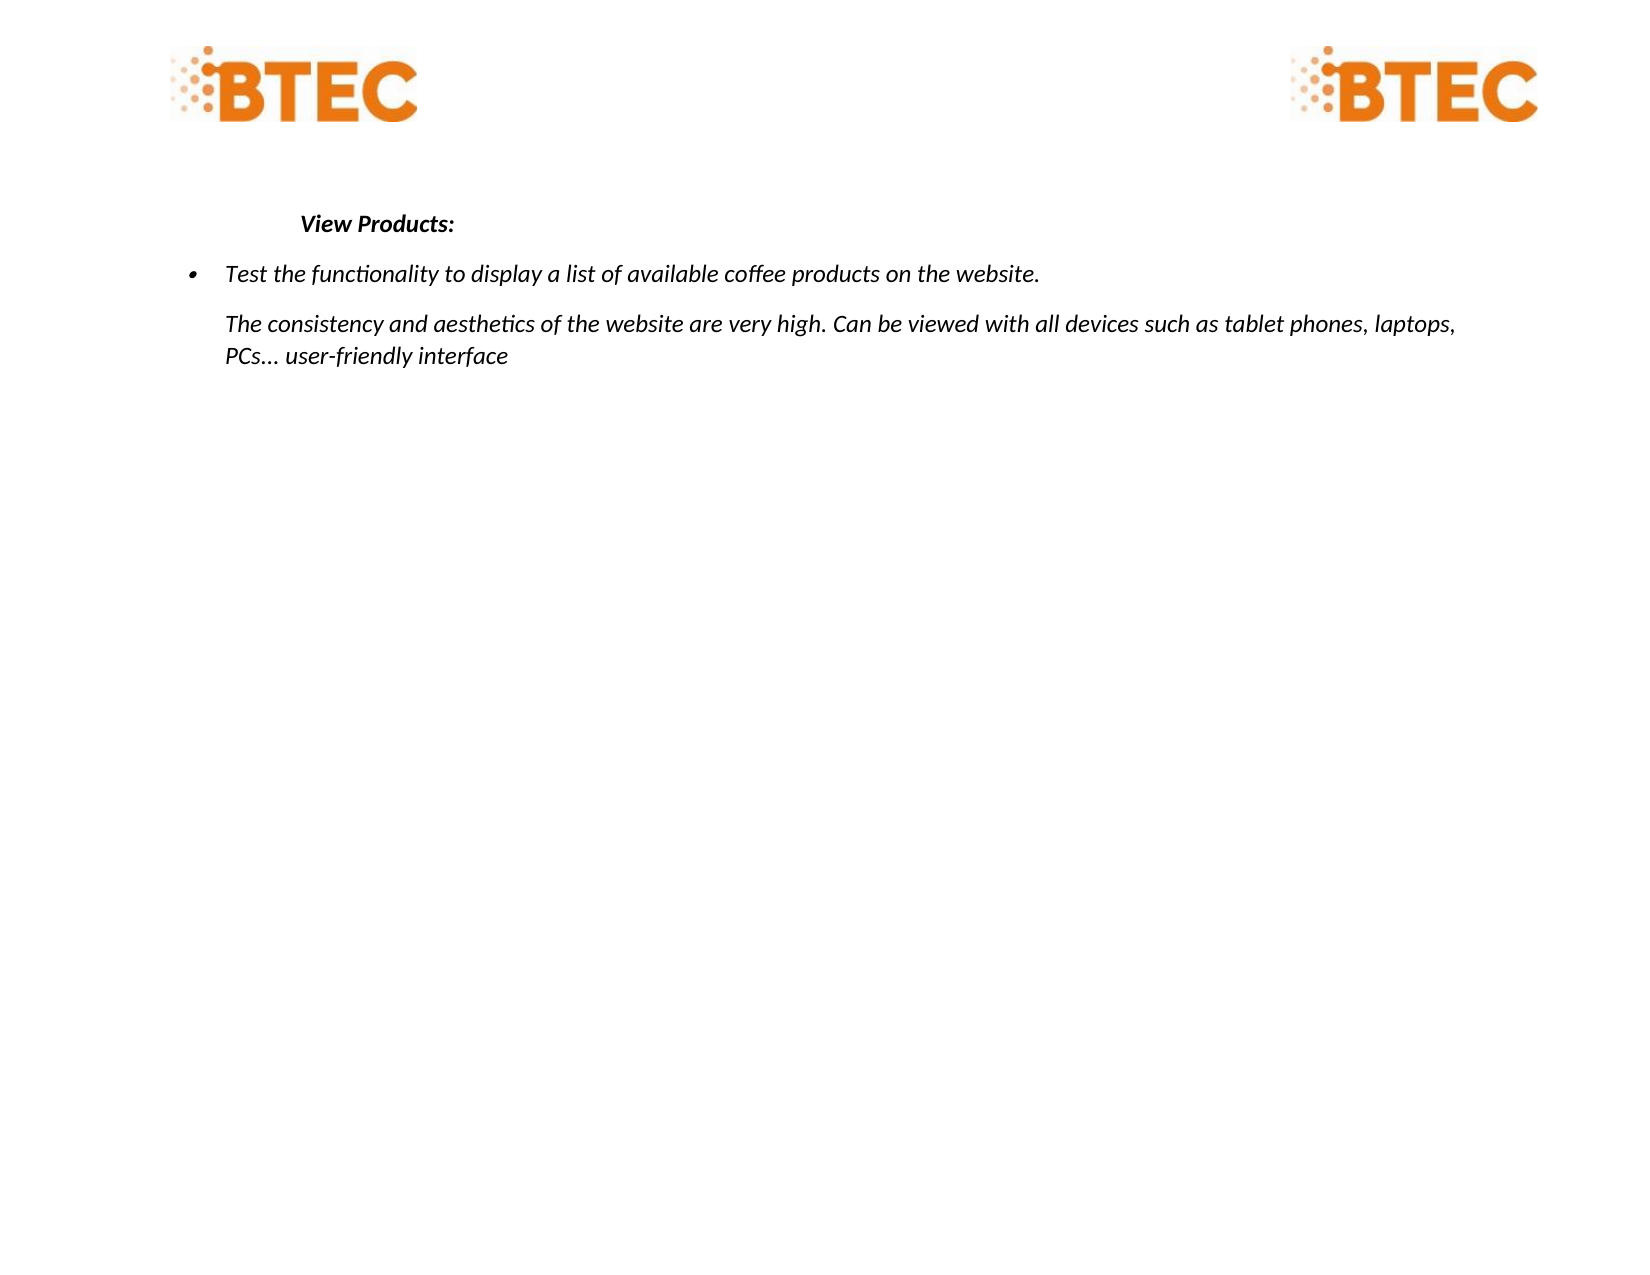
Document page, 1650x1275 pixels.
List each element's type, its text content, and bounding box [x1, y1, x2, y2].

list Test the functionality to display a list of available coffee products on the website. [187, 258, 1500, 289]
picture [170, 46, 418, 122]
text The consistency and aesthetics of the website are very high. Can be viewed with all devices such as tablet phones, laptops, PCs... user-friendly interface [225, 308, 1500, 371]
text View Products: [300, 209, 1500, 239]
picture [1290, 46, 1538, 122]
